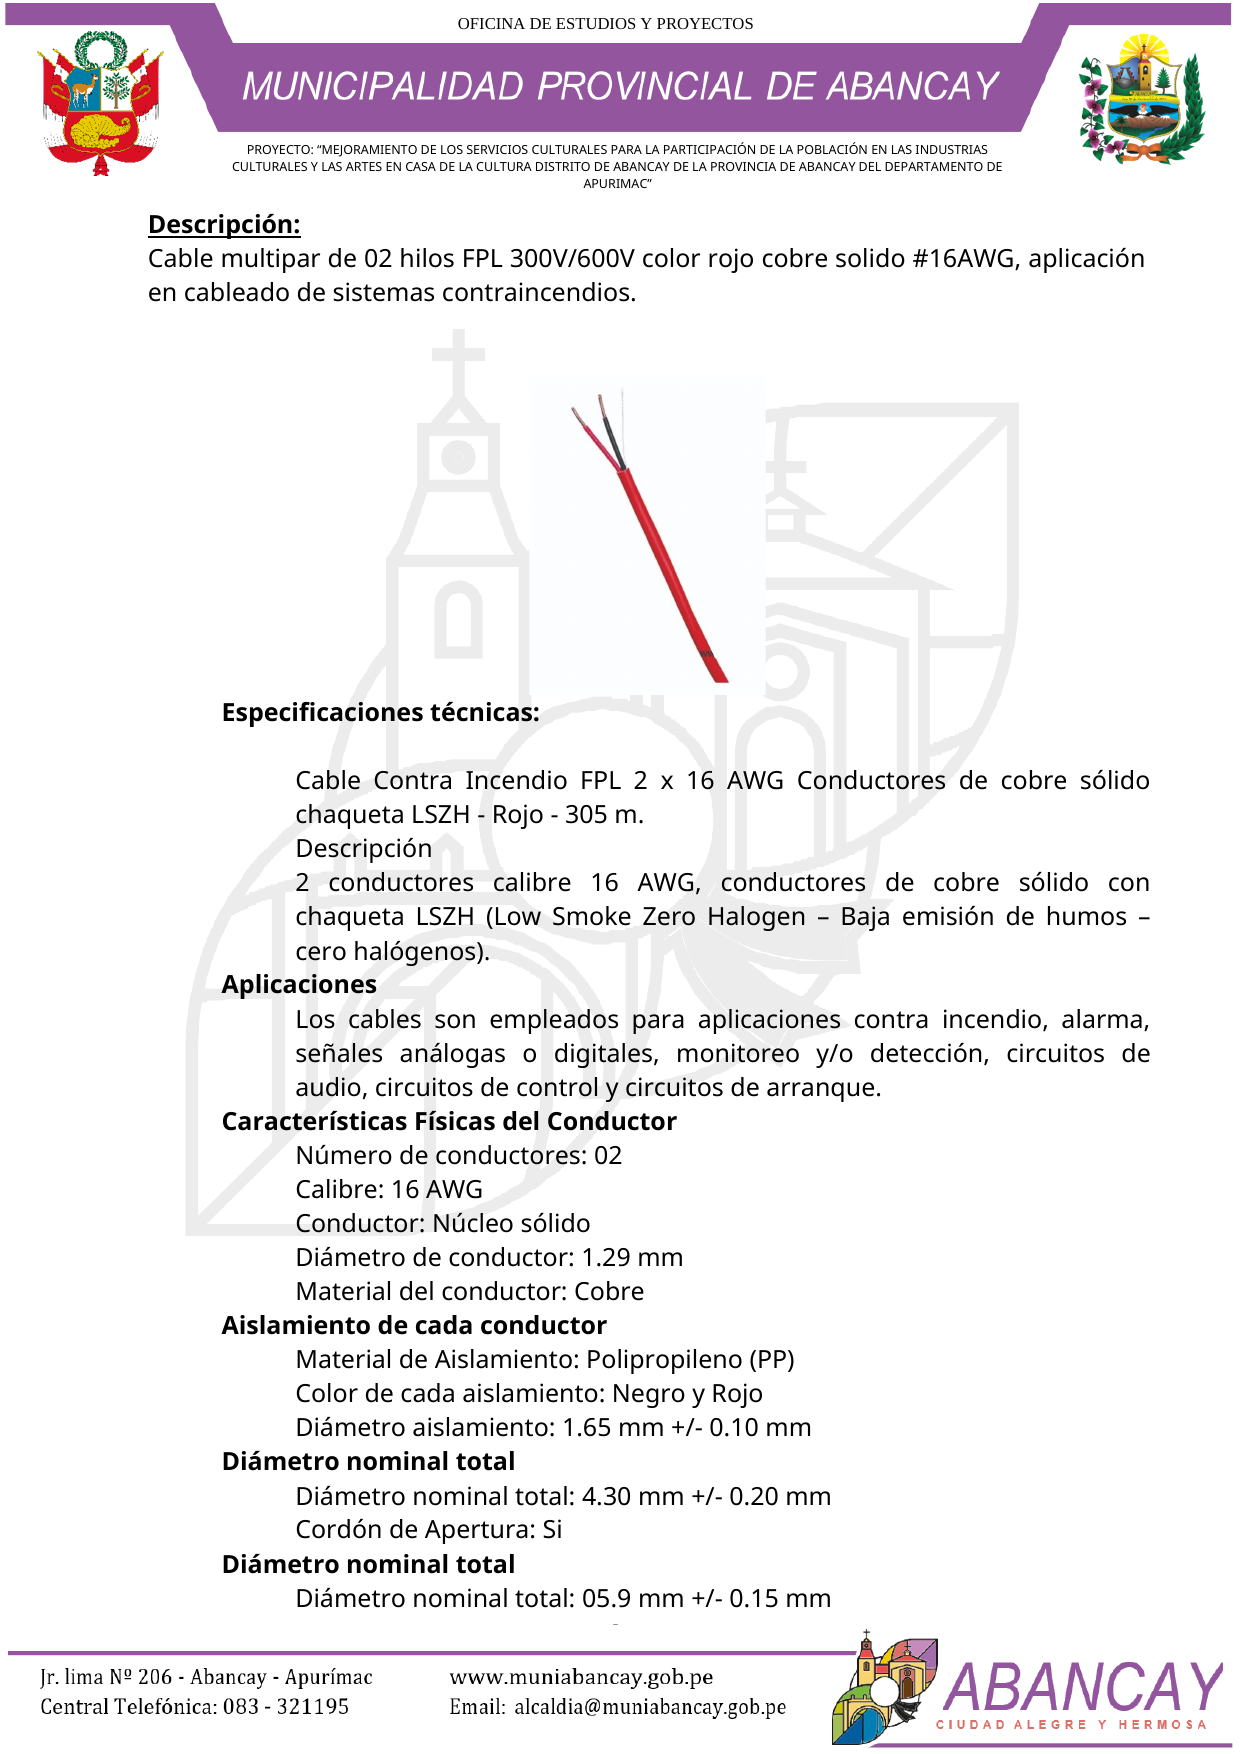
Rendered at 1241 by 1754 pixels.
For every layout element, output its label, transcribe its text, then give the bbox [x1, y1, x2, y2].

text Descripción [295, 831, 1152, 865]
text Diámetro nominal total: 4.30 mm +/- 0.20 mm [295, 1478, 1152, 1512]
picture [185, 329, 1019, 1236]
text Características Físicas del Conductor [221, 1103, 1152, 1137]
text Número de conductores: 02 [295, 1137, 1152, 1172]
text Conductor: Núcleo sólido [295, 1206, 1152, 1240]
text Aislamiento de cada conductor [221, 1308, 1152, 1342]
text Cable multipar de 02 hilos FPL 300V/600V color rojo cobre solido #16AWG, aplicación en cableado de sistemas contraincendios. [148, 241, 1147, 309]
text 2 conductores calibre 16 AWG, conductores de cobre sólido con chaqueta LSZH (Low Smoke Zero Halogen – Baja emisión de humos –cero halógenos). [295, 865, 1152, 967]
text Diámetro nominal total [221, 1546, 1152, 1580]
text Material del conductor: Cobre [295, 1274, 1152, 1308]
text Diámetro nominal total: 05.9 mm +/- 0.15 mm [295, 1580, 1152, 1614]
picture [8, 1624, 1233, 1751]
text Material de Aislamiento: Polipropileno (PP) [295, 1342, 1152, 1376]
text Especificaciones técnicas: [221, 695, 1152, 729]
picture [5, 3, 1232, 180]
text Cable Contra Incendio FPL 2 x 16 AWG Conductores de cobre sólido chaqueta LSZH - Rojo - 305 m. [295, 763, 1152, 831]
text Color de cada aislamiento: Negro y Rojo [295, 1376, 1152, 1410]
text Cordón de Apertura: Si [295, 1512, 1152, 1546]
text Diámetro aislamiento: 1.65 mm +/- 0.10 mm [295, 1410, 1152, 1444]
text Los cables son empleados para aplicaciones contra incendio, alarma, señales análogas o digitales, monitoreo y/o detección, circuitos de audio, circuitos de control y circuitos de arranque. [295, 1001, 1152, 1103]
text Calibre: 16 AWG [295, 1172, 1152, 1206]
text Diámetro nominal total [221, 1444, 1152, 1478]
text Aplicaciones [221, 967, 1152, 1001]
text Descripción: [148, 192, 1147, 241]
text Diámetro de conductor: 1.29 mm [295, 1240, 1152, 1274]
